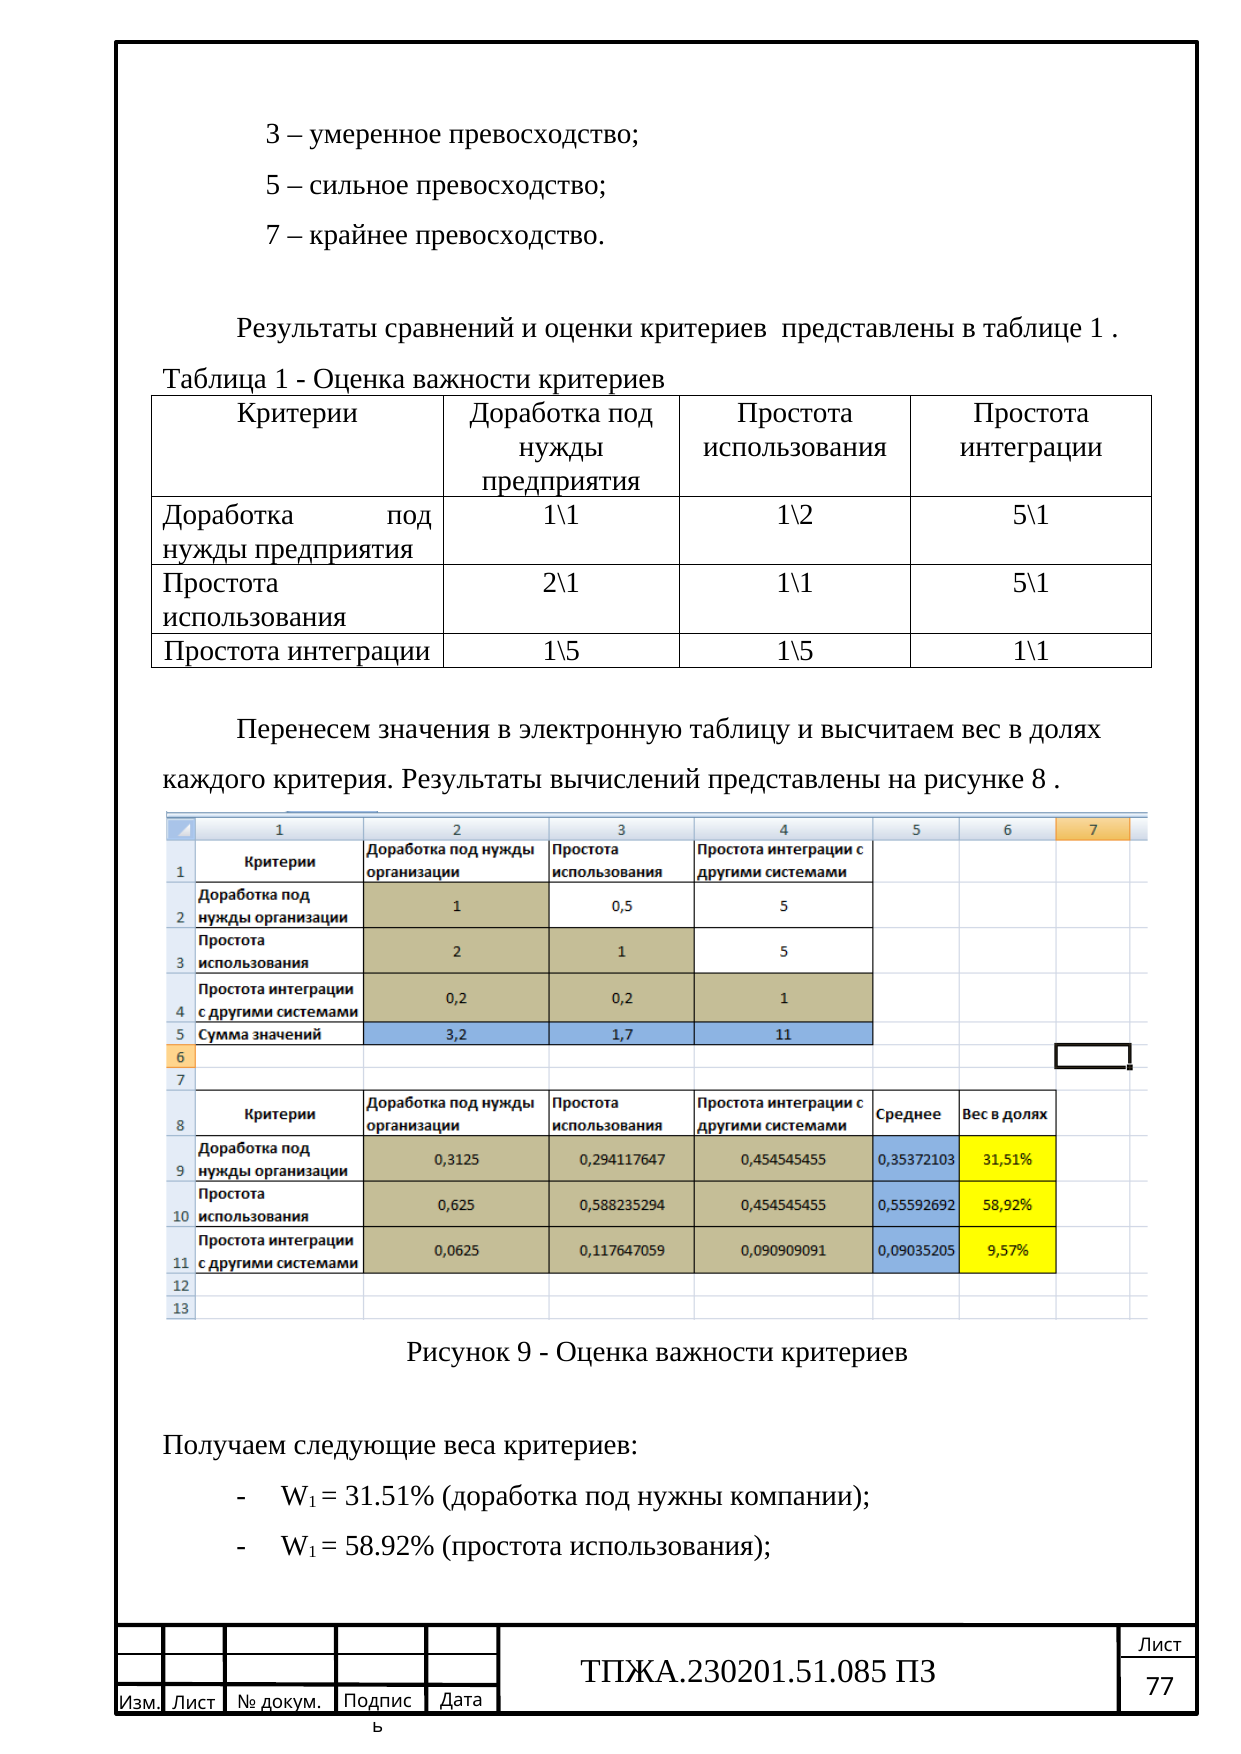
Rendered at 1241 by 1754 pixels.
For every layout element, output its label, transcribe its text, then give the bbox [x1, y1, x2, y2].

table_cell Доработка под нужды предприятия [152, 497, 443, 564]
picture [166, 811, 1148, 1320]
text Перенесем значения в электронную таблицу и высчитаем вес в долях каждого критерия. Результаты вычислений представлены на рисунке 8 . [162, 711, 1152, 795]
table_cell 1\1 [444, 497, 679, 564]
text Рисунок 9 - Оценка важности критериев [162, 1334, 1152, 1368]
table_cell 1\5 [444, 634, 679, 667]
table_cell 1\2 [680, 497, 910, 564]
text Таблица 1 - Оценка важности критериев [162, 361, 1152, 394]
table_cell 2\1 [444, 565, 679, 632]
table_cell 1\1 [911, 634, 1151, 667]
table_cell Простота использования [152, 565, 443, 632]
text Получаем следующие веса критериев: [162, 1427, 1152, 1461]
text 7 – крайнее превосходство. [192, 217, 1152, 251]
list W1 = 58.92% (простота использования); [236, 1528, 1152, 1562]
table_cell 1\1 [680, 565, 910, 632]
text 5 – сильное превосходство; [192, 167, 1152, 200]
list W1 = 31.51% (доработка под нужны компании); [236, 1478, 1152, 1511]
table_cell Простота интеграции [152, 634, 443, 667]
table_cell 5\1 [911, 497, 1151, 564]
text Результаты сравнений и оценки критериев представлены в таблице 1 . [162, 311, 1152, 344]
table_header Простота использования [680, 396, 910, 496]
table_header Доработка под нужды предприятия [444, 396, 679, 496]
table_header Простота интеграции [911, 396, 1151, 496]
text 3 – умеренное превосходство; [192, 117, 1152, 150]
table_cell 1\5 [680, 634, 910, 667]
table_cell 5\1 [911, 565, 1151, 632]
table_header Критерии [152, 396, 443, 496]
